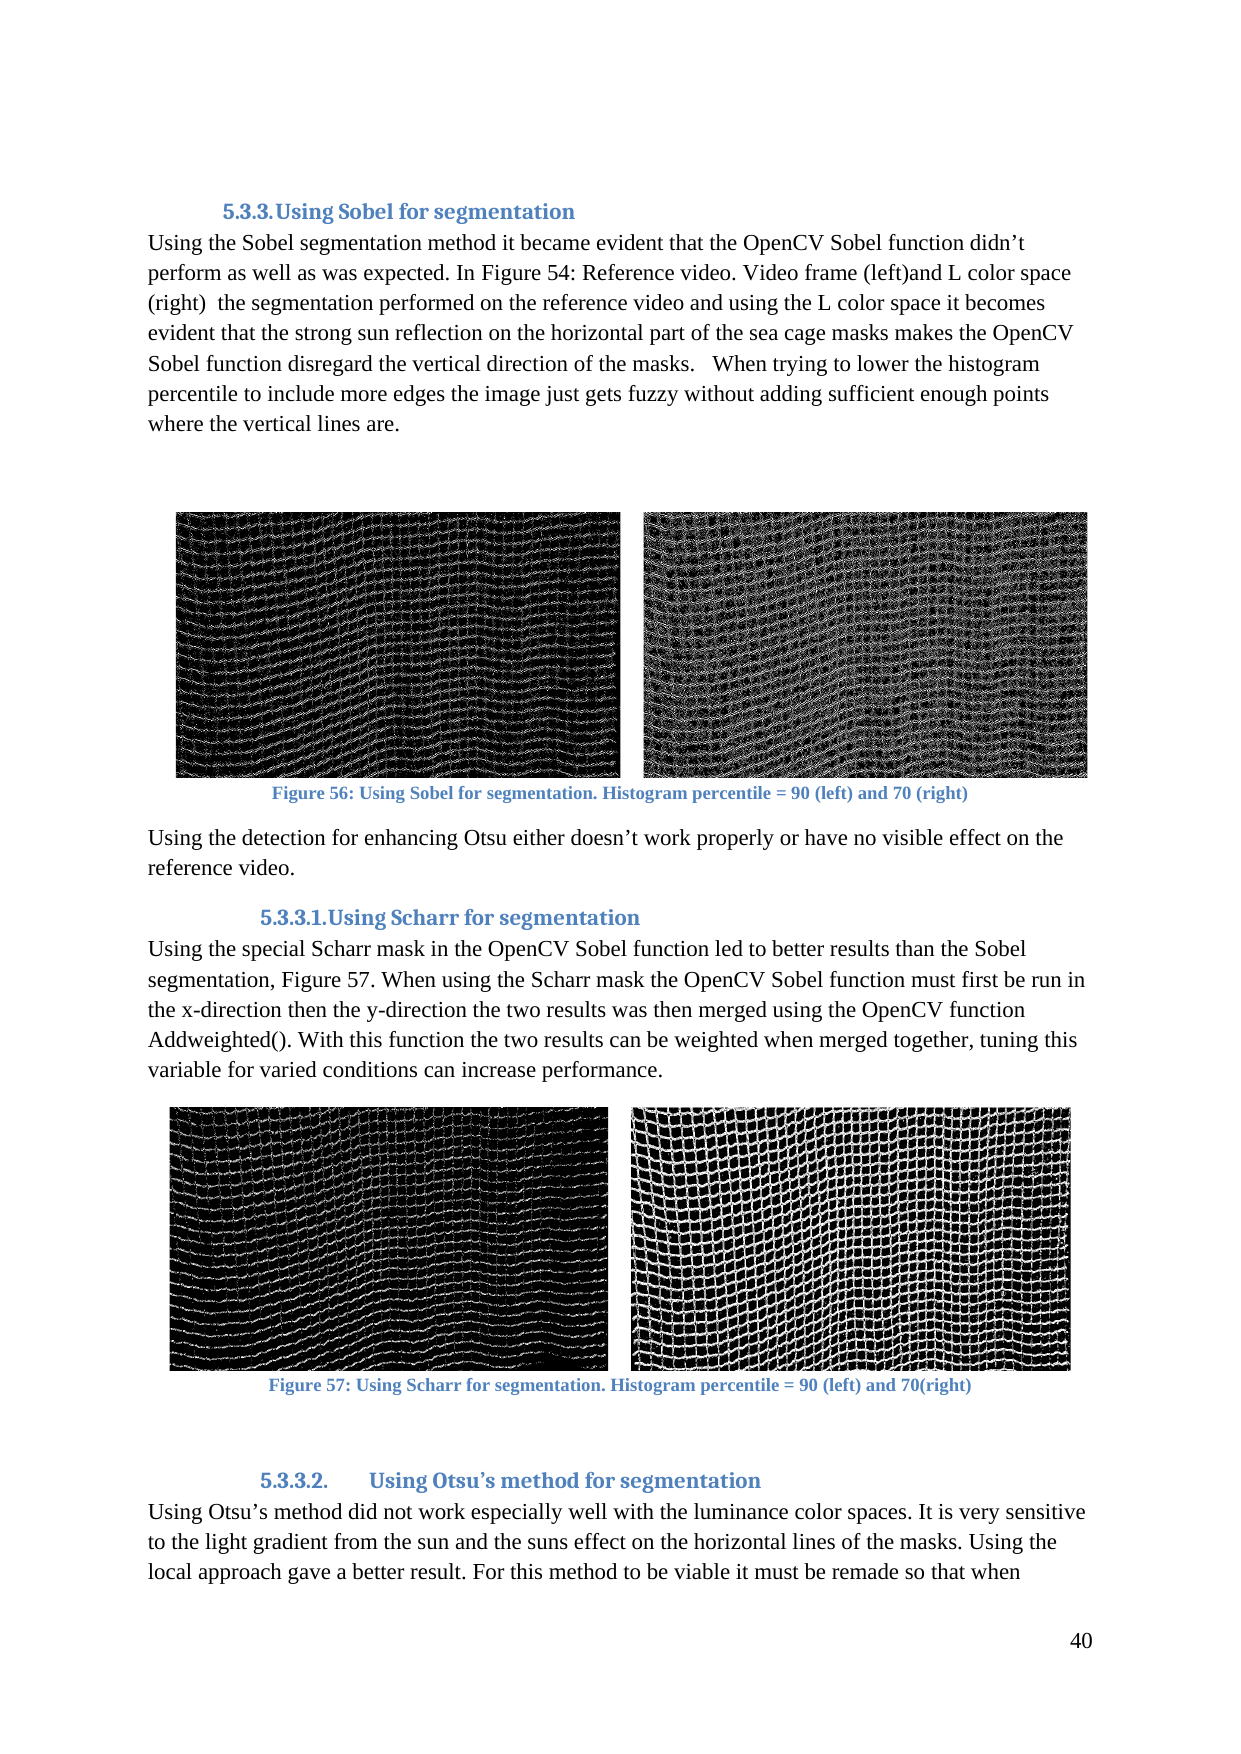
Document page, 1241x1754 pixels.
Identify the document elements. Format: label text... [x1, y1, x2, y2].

picture [175, 512, 621, 778]
picture [169, 1107, 609, 1371]
text Figure 57: Using Scharr for segmentation. Histogram percentile = 90 (left) and 70(right) [148, 1374, 1093, 1396]
text Using the detection for enhancing Otsu either doesn’t work properly or have no visible effect on the reference video. [148, 824, 1093, 881]
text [148, 1498, 1093, 1585]
subtitle Using Sobel for segmentation [223, 199, 1093, 225]
picture [631, 1107, 1071, 1371]
subtitle Using Otsu’s method for segmentation [260, 1468, 1093, 1494]
text Using the special Scharr mask in the OpenCV Sobel function led to better results than the Sobel segmentation, Figure 57. When using the Scharr mask the OpenCV Sobel function must first be run in the x-direction then the y-direction the two results was then merged using the OpenCV function Addweighted(). With this function the two results can be weighted when merged together, tuning this variable for varied conditions can increase performance. [148, 935, 1093, 1083]
text Figure 56: Using Sobel for segmentation. Histogram percentile = 90 (left) and 70 (right) [148, 782, 1093, 803]
text Using the Sobel segmentation method it became evident that the OpenCV Sobel function didn’t perform as well as was expected. In Figure 54: Reference video. Video frame (left)and L color space (right) the segmentation performed on the reference video and using the L color space it becomes evident that the strong sun reflection on the horizontal part of the sea cage masks makes the OpenCV Sobel function disregard the vertical direction of the masks. When trying to lower the histogram percentile to include more edges the image just gets fuzzy without adding sufficient enough points where the vertical lines are. [148, 229, 1093, 436]
subtitle Using Scharr for segmentation [260, 905, 1093, 932]
picture [643, 512, 1088, 778]
